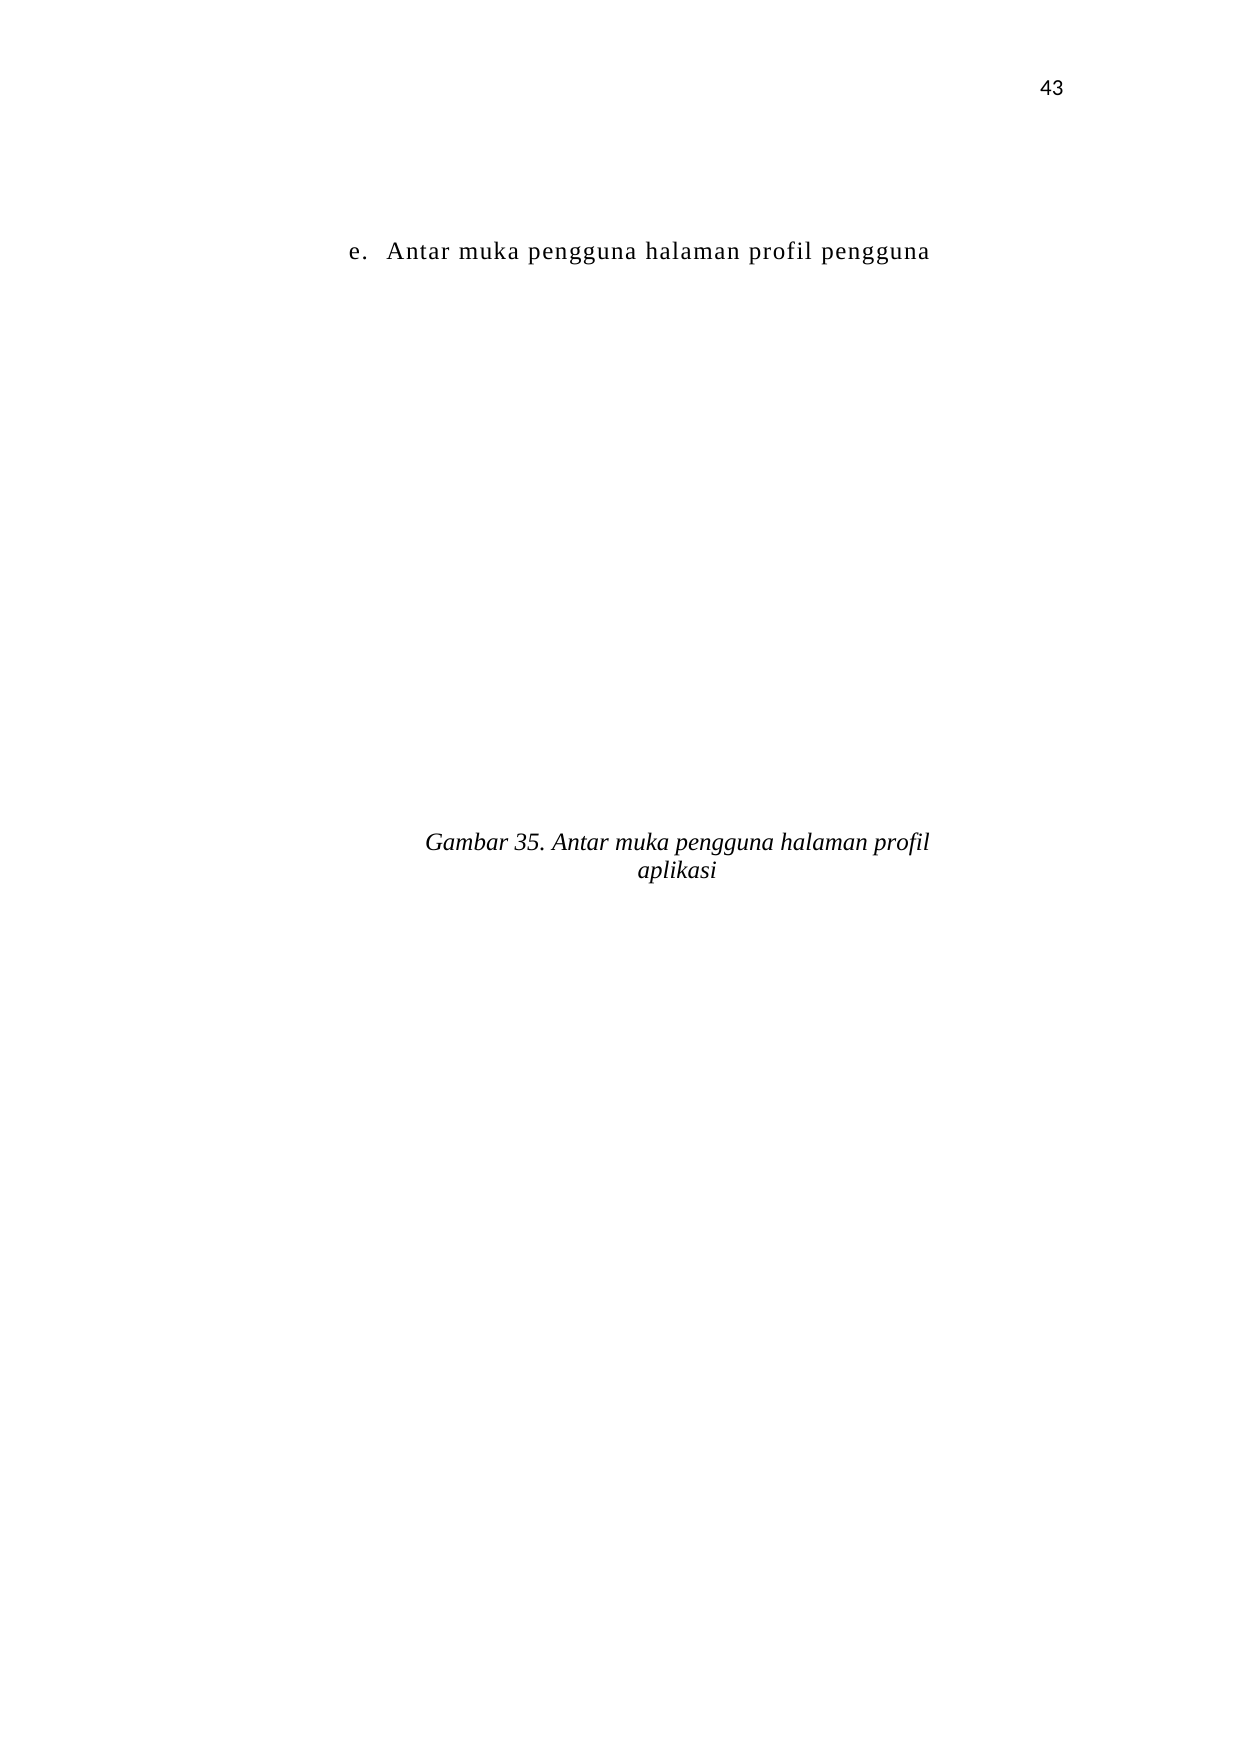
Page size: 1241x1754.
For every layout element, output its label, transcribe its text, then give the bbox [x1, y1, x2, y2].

subtitle Antar muka pengguna halaman profil pengguna [349, 236, 1063, 265]
